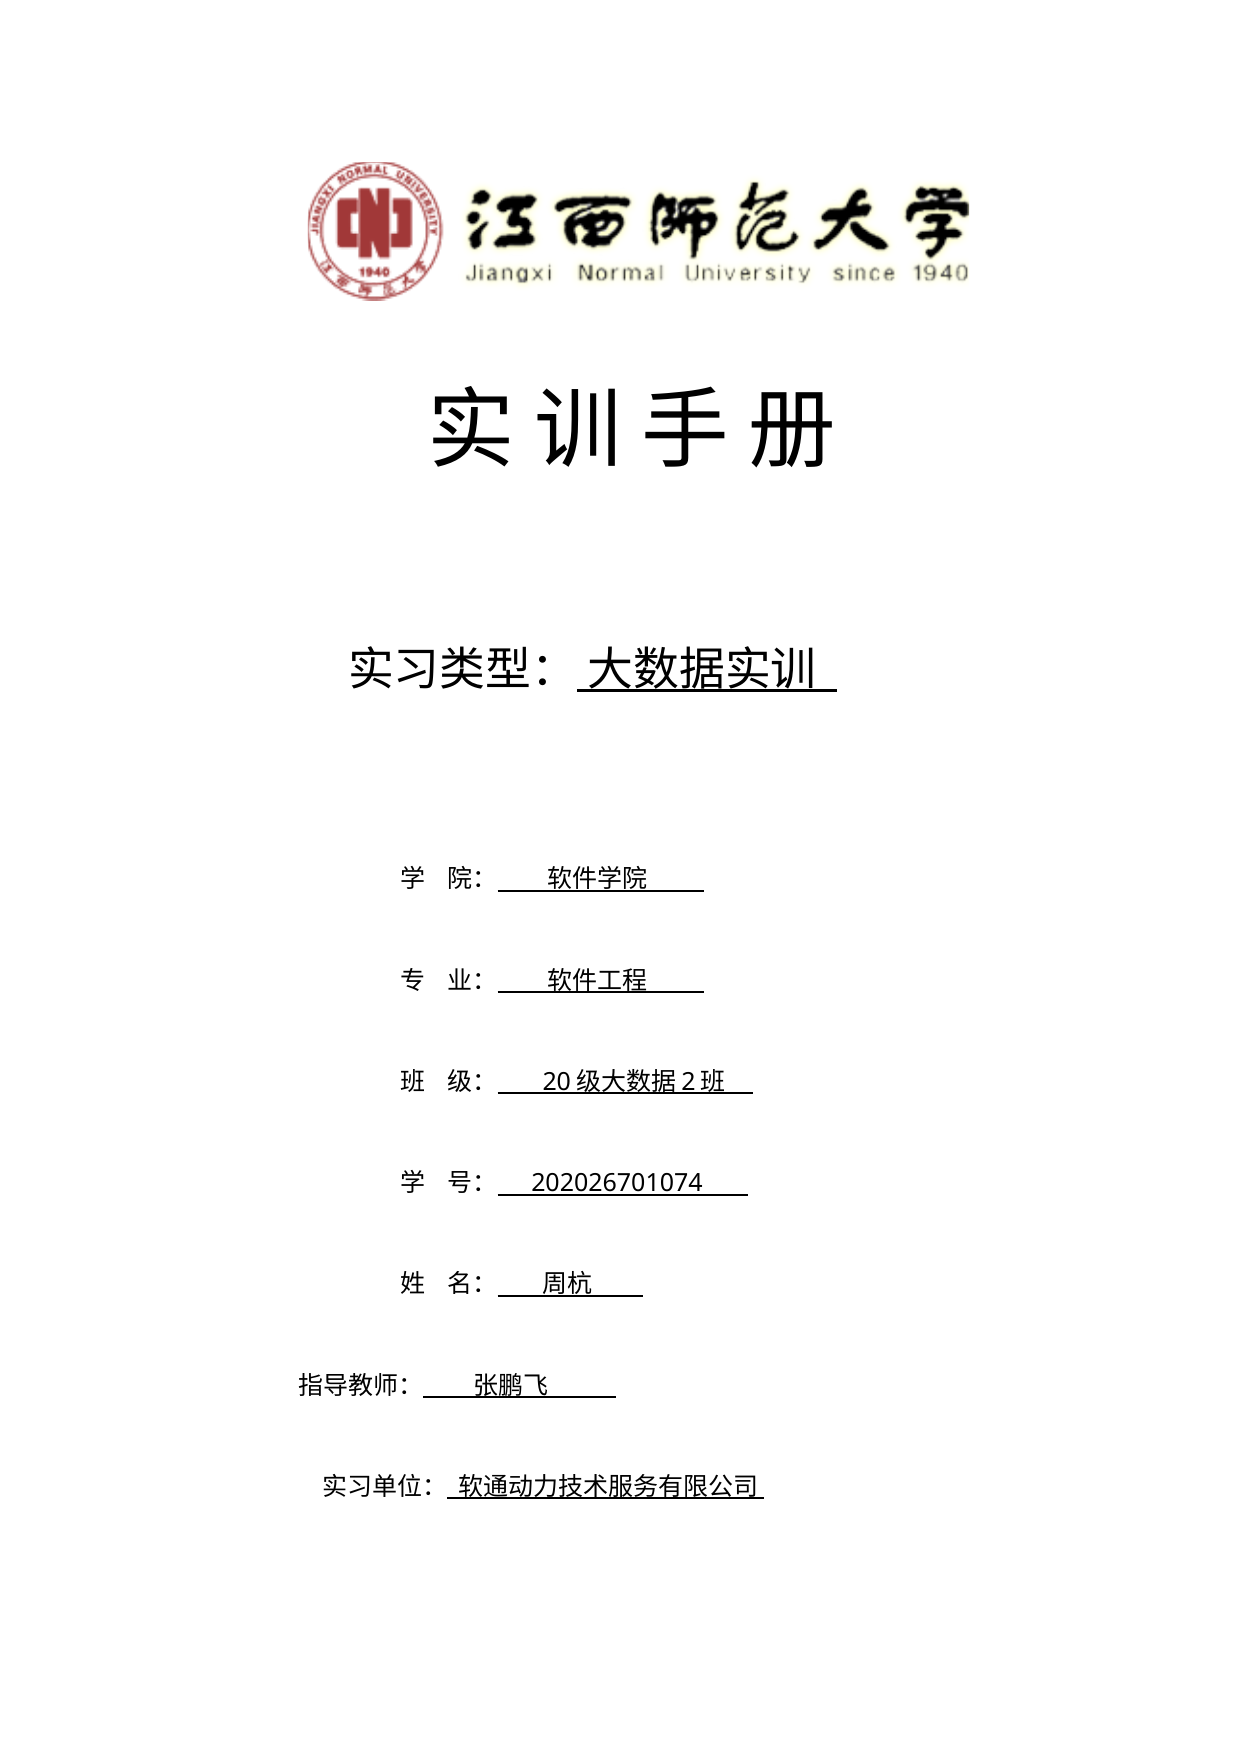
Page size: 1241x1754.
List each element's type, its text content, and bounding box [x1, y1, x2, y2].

text 实 训 手 册 [187, 357, 1053, 487]
text 专 业： 软件工程 [187, 946, 1053, 1011]
text 实习类型： 大数据实训 [187, 617, 1053, 714]
picture [307, 162, 970, 301]
text 班 级： 20级大数据2班 [187, 1047, 1053, 1112]
text 实习单位： 软通动力技术服务有限公司 [187, 1452, 1053, 1517]
text 学 号： 202026701074 [187, 1148, 1053, 1213]
text 指导教师： 张鹏飞 [187, 1351, 1053, 1416]
text 姓 名： 周杭 [187, 1249, 1053, 1314]
text 学 院： 软件学院 [187, 844, 1053, 909]
